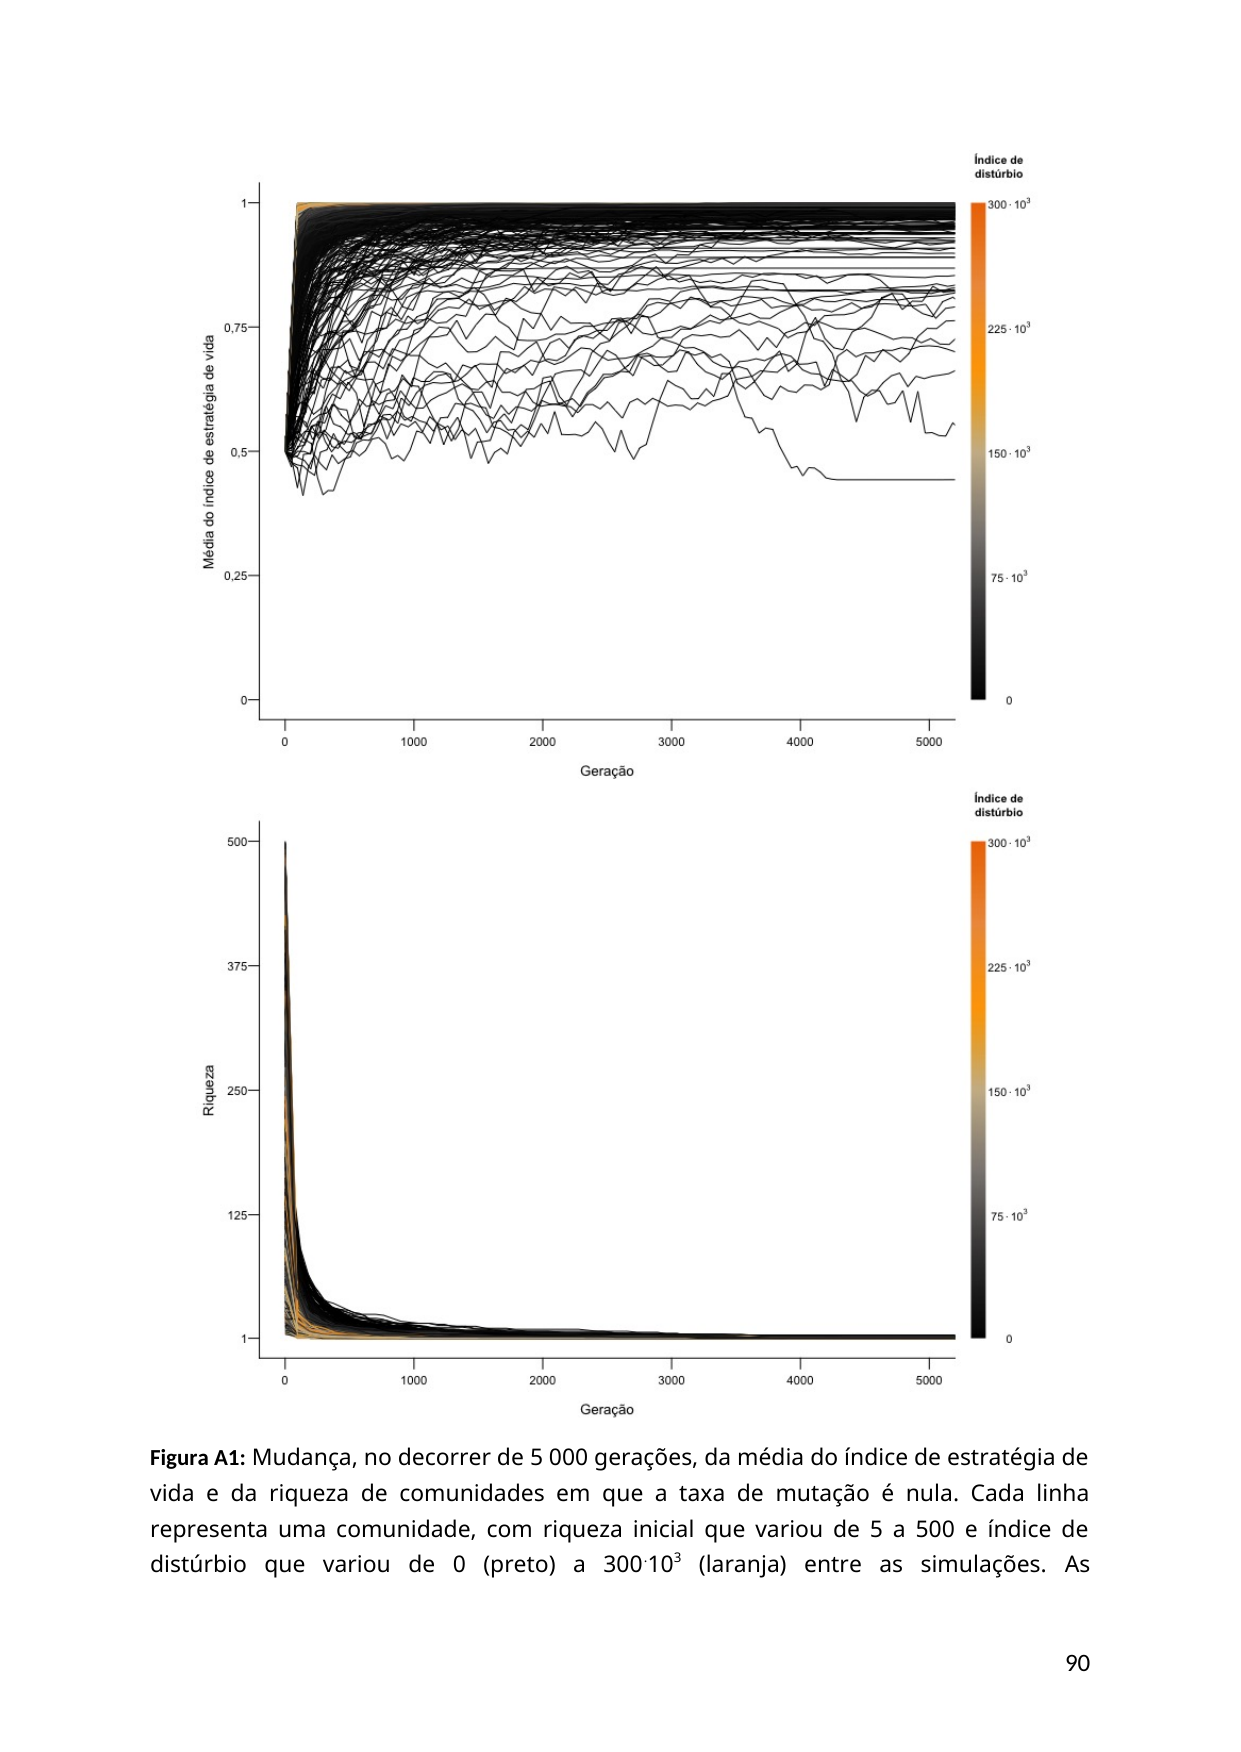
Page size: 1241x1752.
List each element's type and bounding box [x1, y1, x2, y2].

text [150, 1441, 1090, 1580]
picture [195, 150, 1046, 1426]
